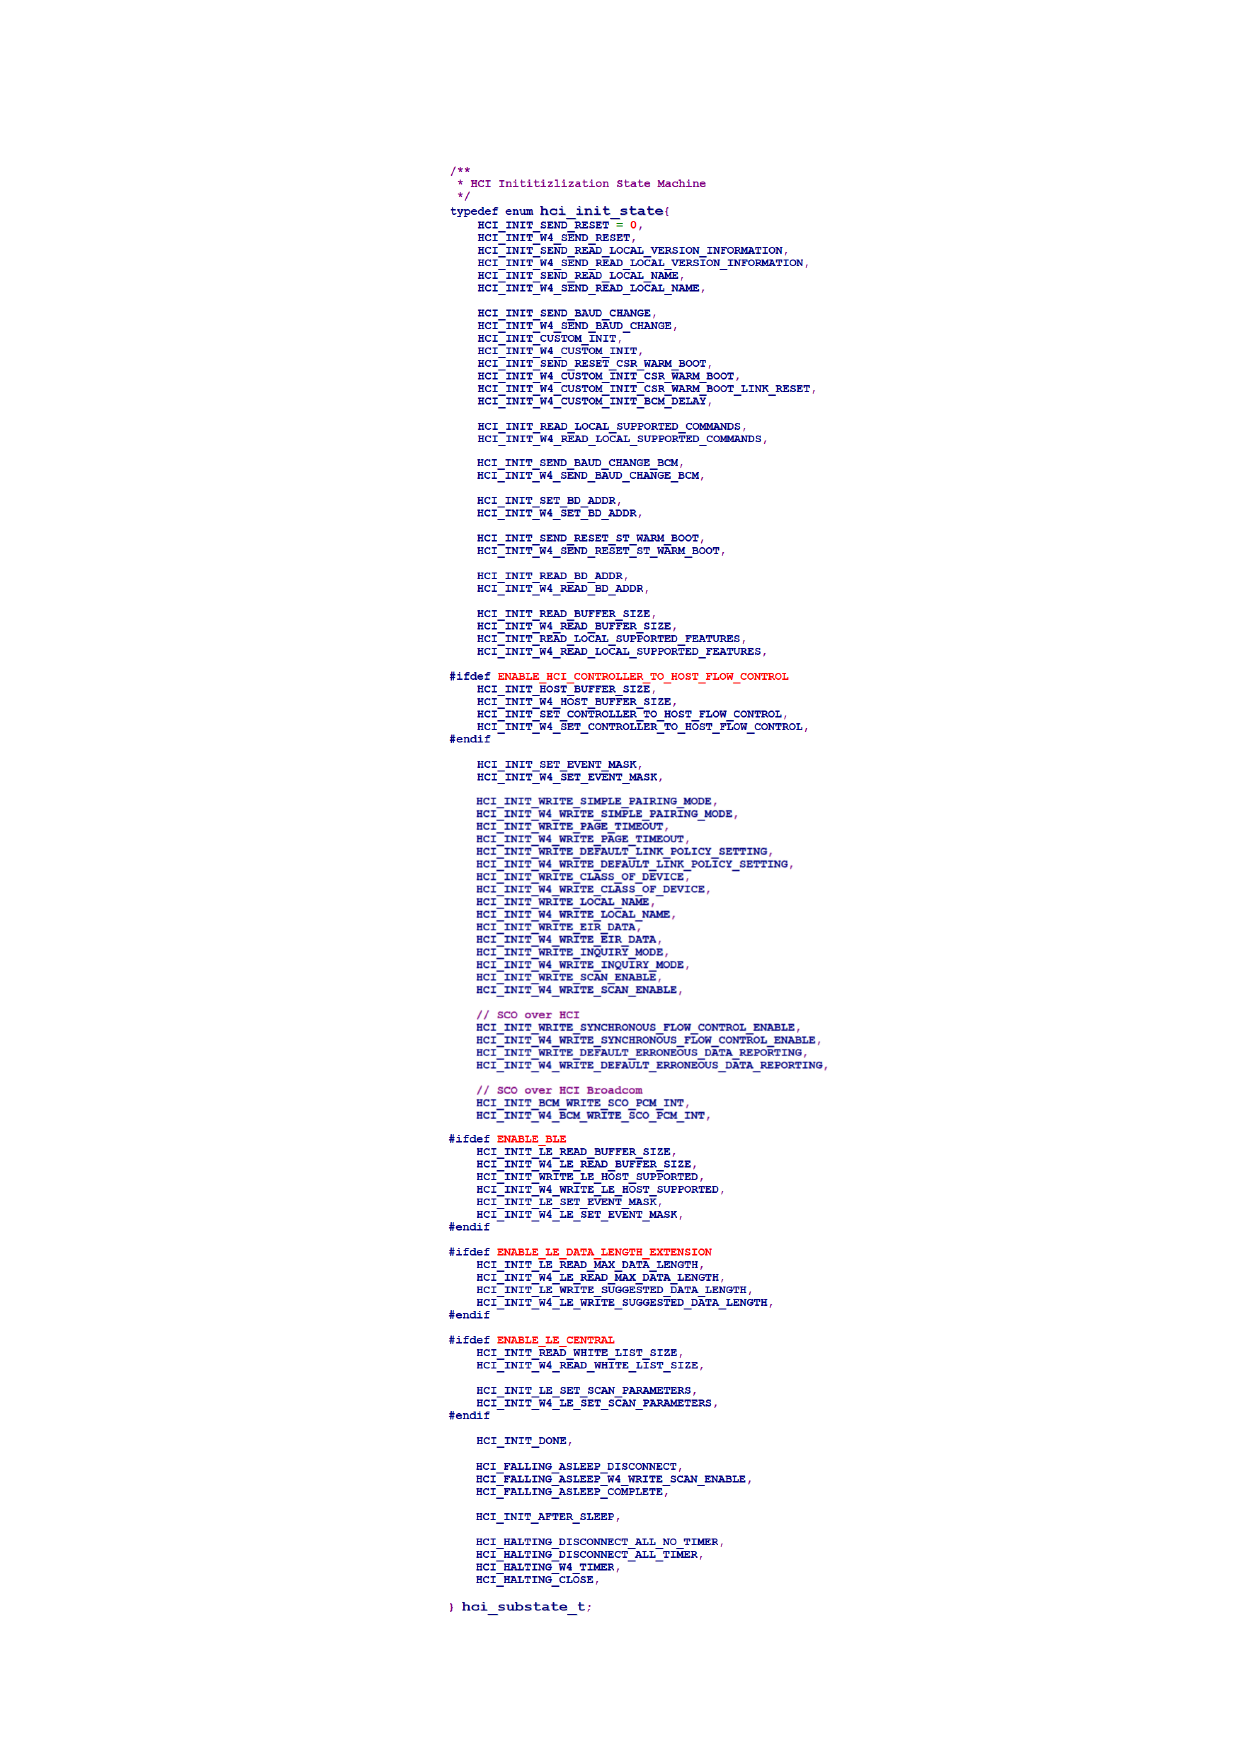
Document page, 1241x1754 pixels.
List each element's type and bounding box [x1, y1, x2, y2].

picture [442, 162, 842, 1616]
